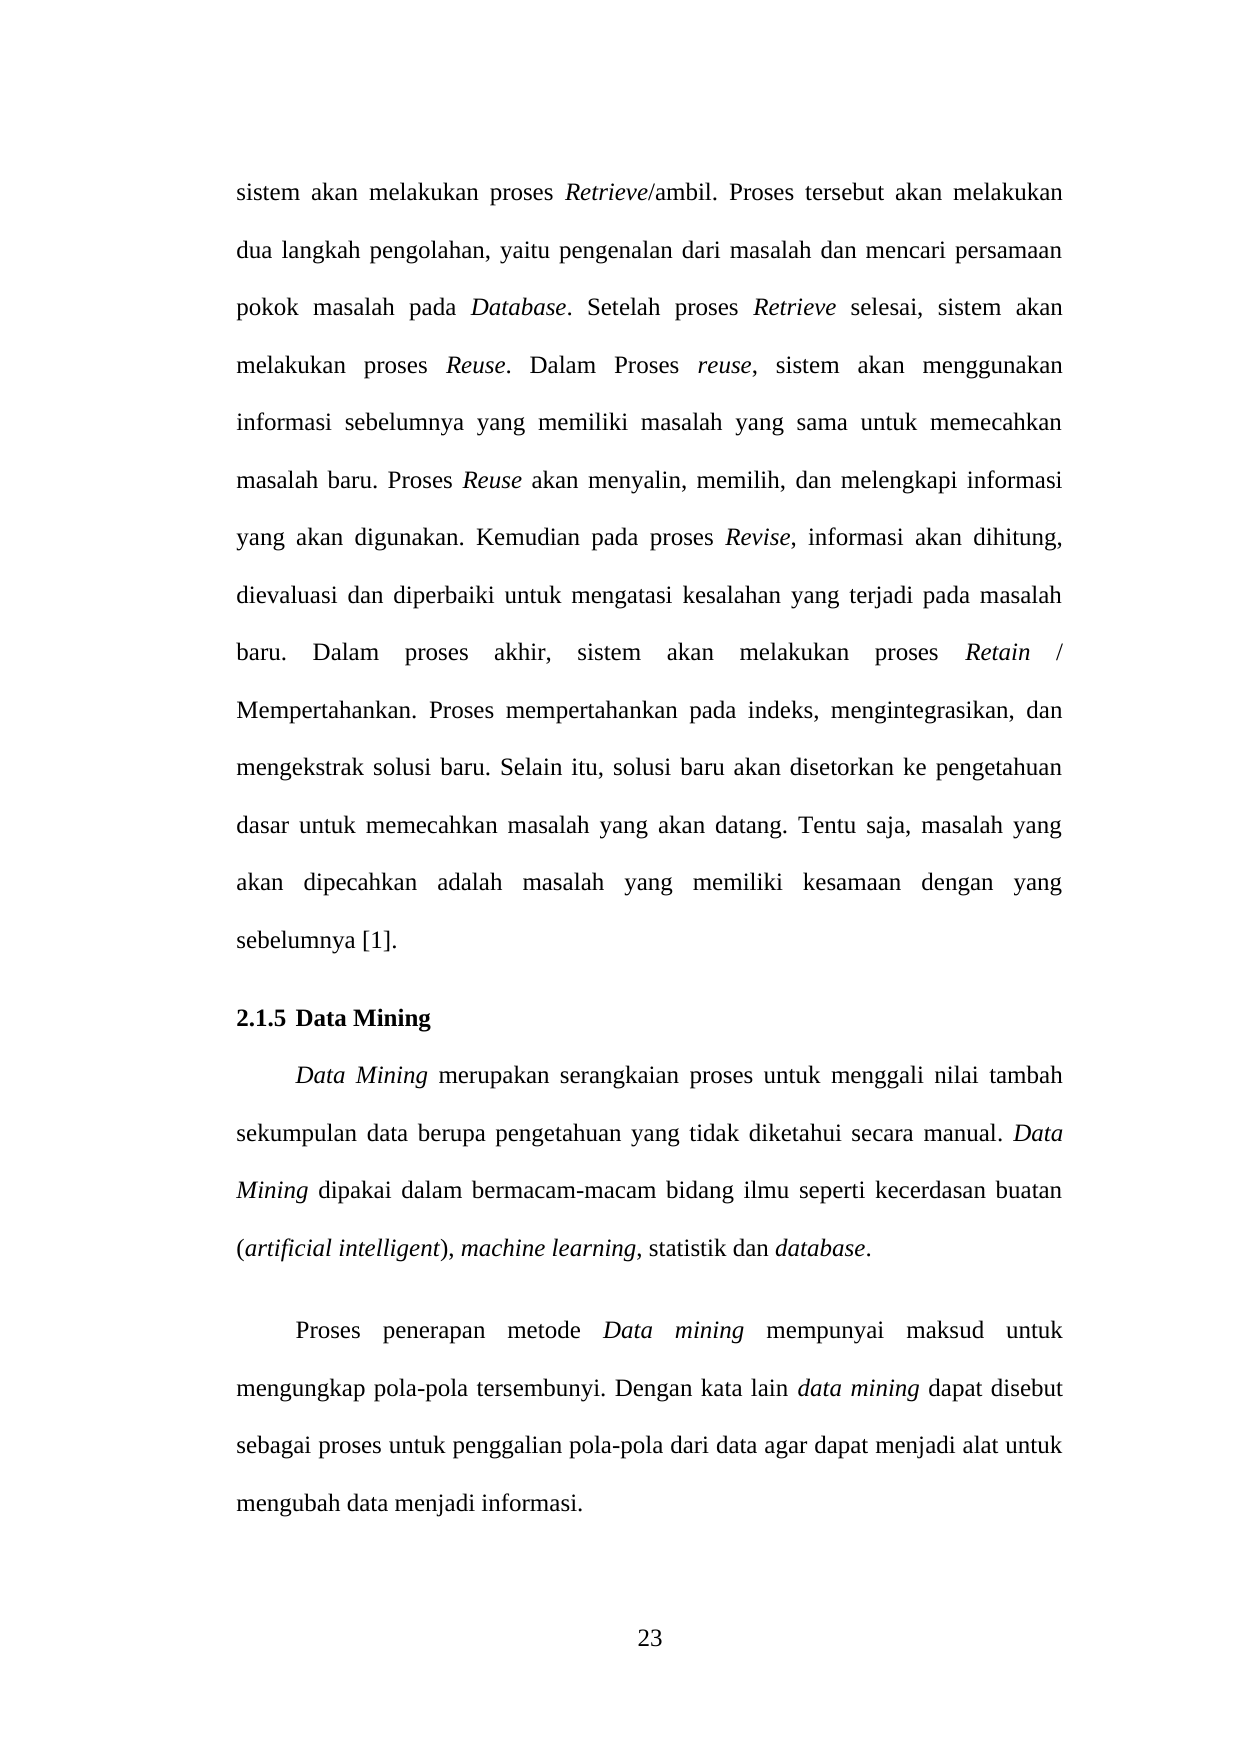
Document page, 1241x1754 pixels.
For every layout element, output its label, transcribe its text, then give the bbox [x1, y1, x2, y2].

text Data Mining merupakan serangkaian proses untuk menggali nilai tambah sekumpulan data berupa pengetahuan yang tidak diketahui secara manual. Data Mining dipakai dalam bermacam-macam bidang ilmu seperti kecerdasan buatan (artificial intelligent), machine learning, statistik dan database. [236, 1061, 1063, 1262]
subtitle Data Mining [236, 1003, 1063, 1032]
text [236, 177, 1063, 953]
text Proses penerapan metode Data mining mempunyai maksud untuk mengungkap pola-pola tersembunyi. Dengan kata lain data mining dapat disebut sebagai proses untuk penggalian pola-pola dari data agar dapat menjadi alat untuk mengubah data menjadi informasi. [236, 1316, 1063, 1517]
